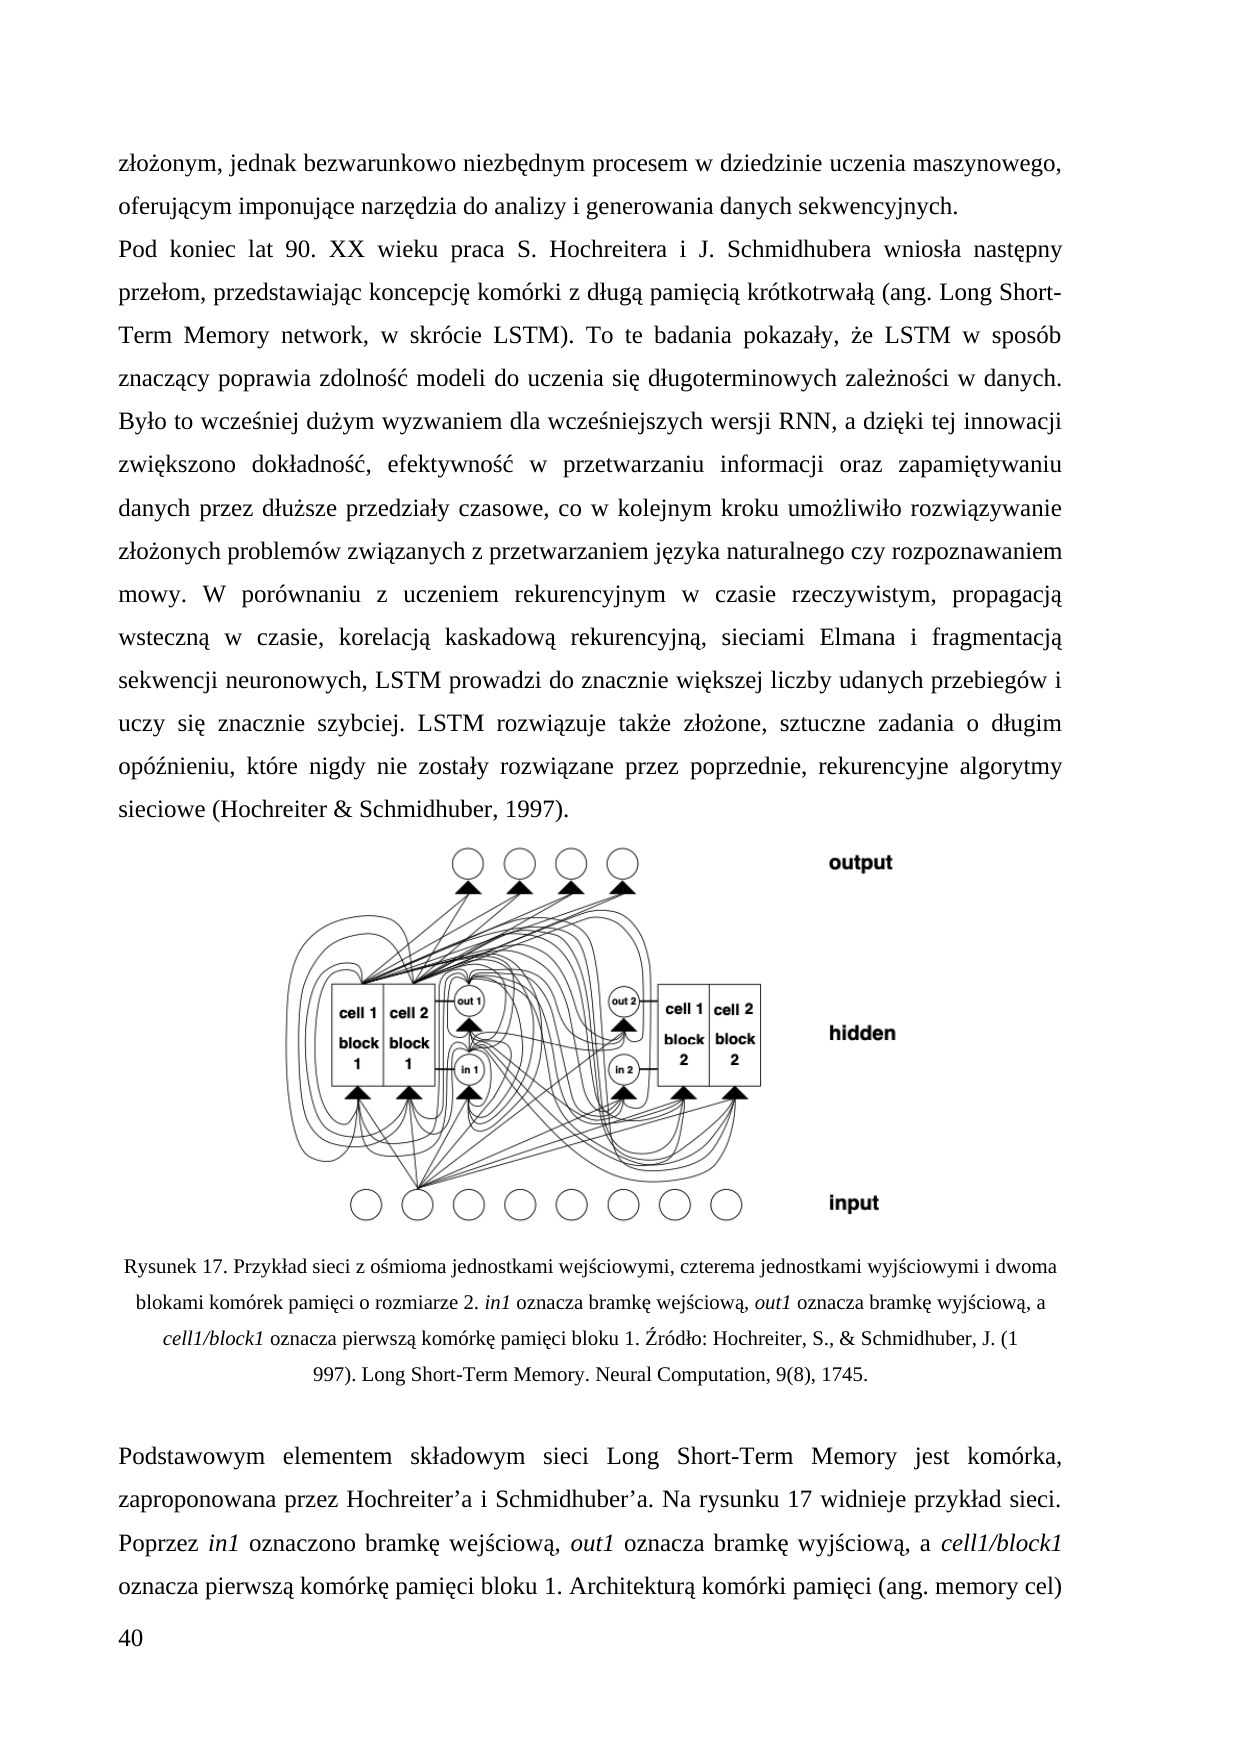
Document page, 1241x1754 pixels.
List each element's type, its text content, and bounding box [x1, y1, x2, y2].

picture [279, 837, 903, 1240]
text Rysunek 17. Przykład sieci z ośmioma jednostkami wejściowymi, czterema jednostkami wyjściowymi i dwoma blokami komórek pamięci o rozmiarze 2. in1 oznacza bramkę wejściową, out1 oznacza bramkę wyjściową, a cell1/block1 oznacza pierwszą komórkę pamięci bloku 1. Źródło: Hochreiter, S., & Schmidhuber, J. (1 [118, 1254, 1063, 1350]
text 997). Long Short-Term Memory. Neural Computation, 9(8), 1745. [118, 1362, 1063, 1386]
text Pod koniec lat 90. XX wieku praca S. Hochreitera i J. Schmidhubera wniosła następny przełom, przedstawiając koncepcję komórki z długą pamięcią krótkotrwałą (ang. Long Short-Term Memory network, w skrócie LSTM). To te badania pokazały, że LSTM w sposób znaczący poprawia zdolność modeli do uczenia się długoterminowych zależności w danych. Było to wcześniej dużym wyzwaniem dla wcześniejszych wersji RNN, a dzięki tej innowacji zwiększono dokładność, efektywność w przetwarzaniu informacji oraz zapamiętywaniu danych przez dłuższe przedziały czasowe, co w kolejnym kroku umożliwiło rozwiązywanie złożonych problemów związanych z przetwarzaniem języka naturalnego czy rozpoznawaniem mowy. W porównaniu z uczeniem rekurencyjnym w czasie rzeczywistym, propagacją wsteczną w czasie, korelacją kaskadową rekurencyjną, sieciami Elmana i fragmentacją sekwencji neuronowych, LSTM prowadzi do znacznie większej liczby udanych przebiegów i uczy się znacznie szybciej. LSTM rozwiązuje także złożone, sztuczne zadania o długim opóźnieniu, które nigdy nie zostały rozwiązane przez poprzednie, rekurencyjne algorytmy sieciowe (Hochreiter & Schmidhuber, 1997). [118, 234, 1063, 823]
